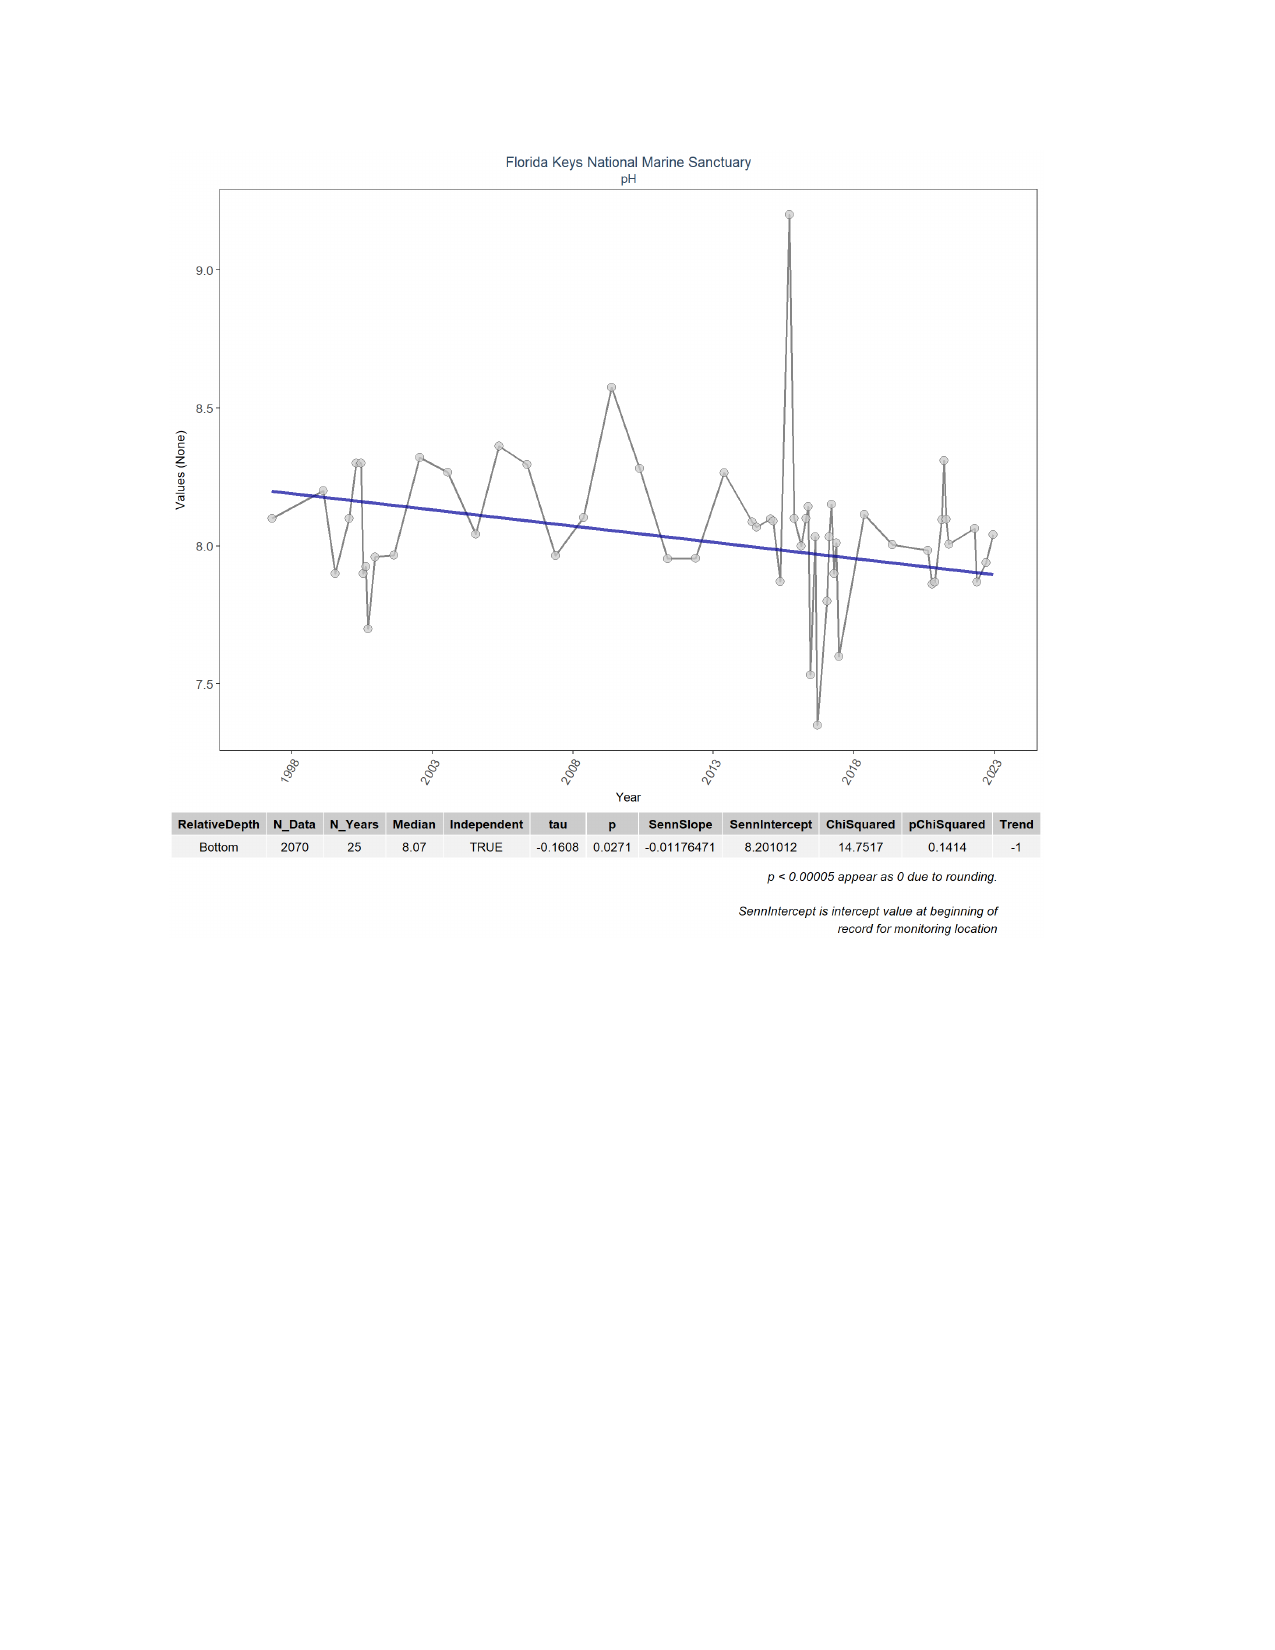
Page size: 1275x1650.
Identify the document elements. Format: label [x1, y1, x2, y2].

picture [168, 150, 1044, 938]
